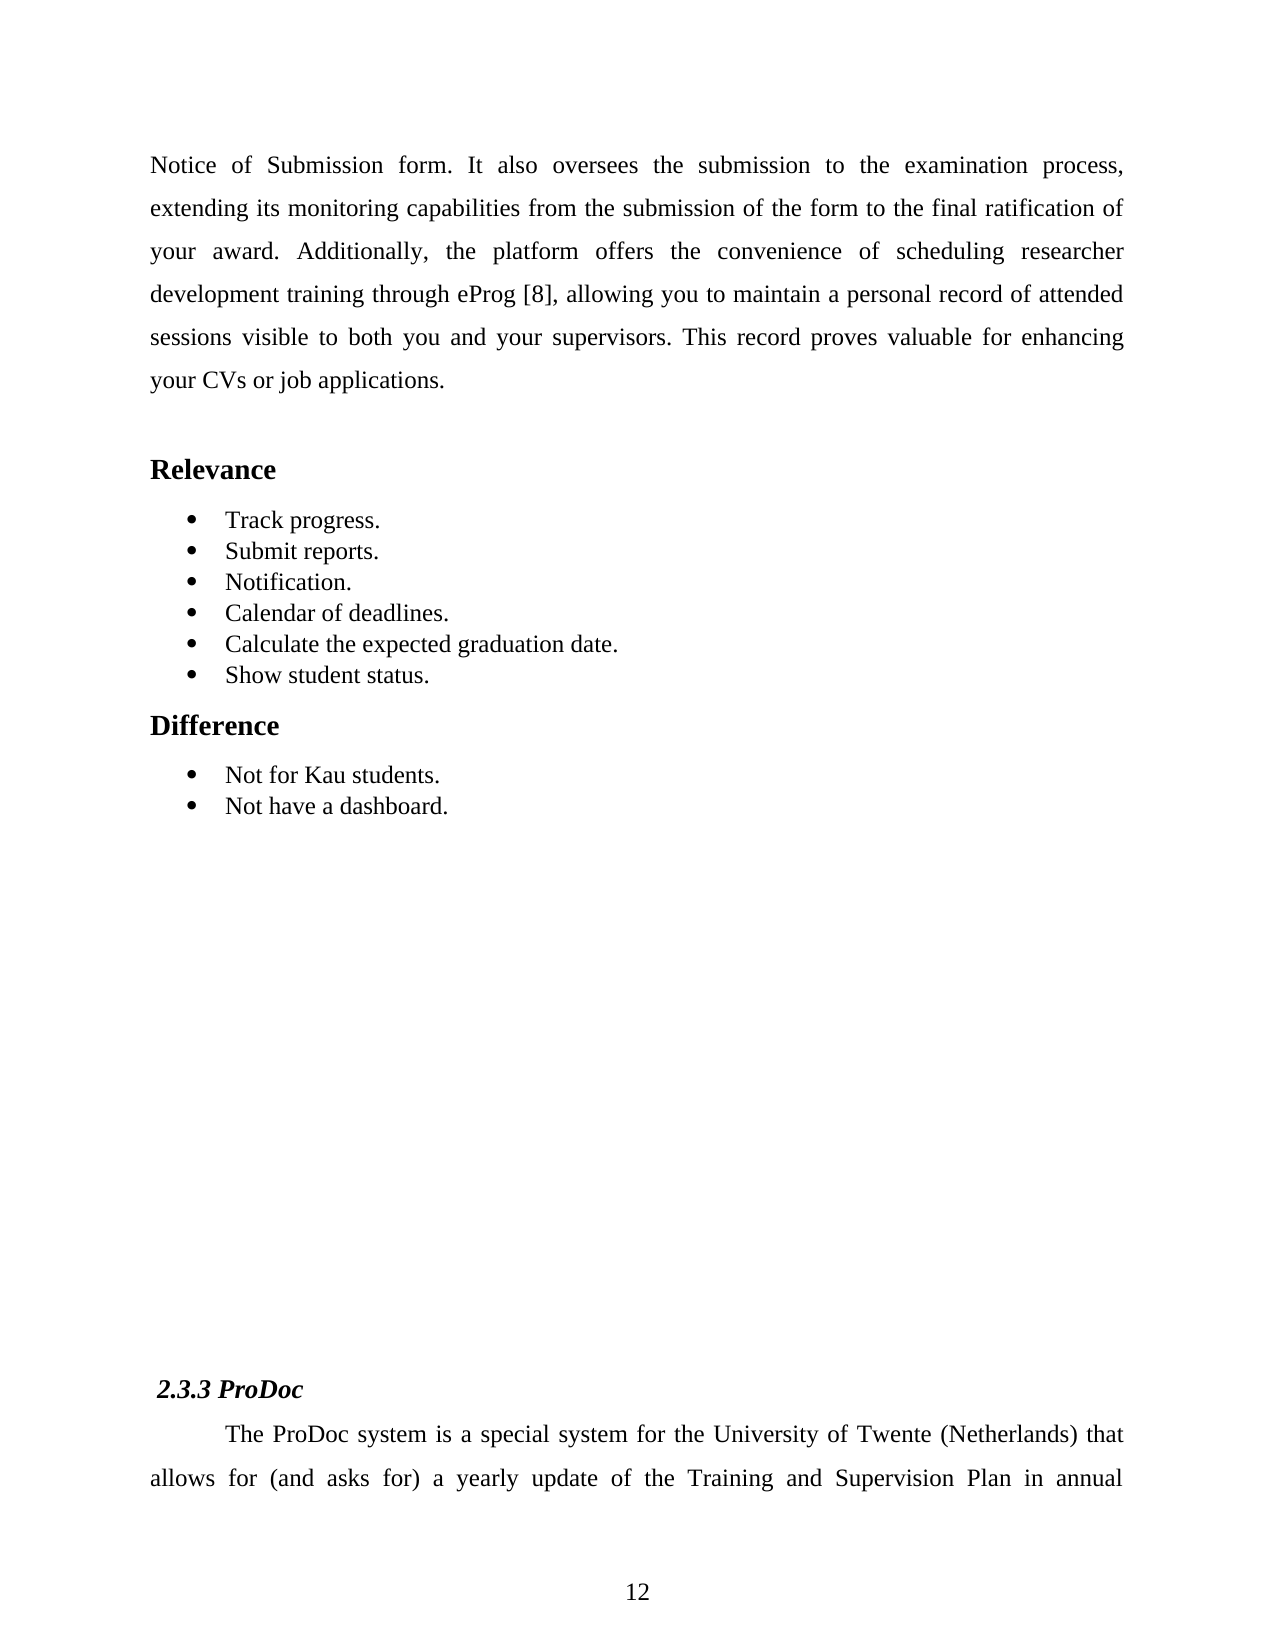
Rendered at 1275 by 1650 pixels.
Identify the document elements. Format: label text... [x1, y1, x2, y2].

list Calendar of deadlines. [187, 598, 1125, 627]
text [150, 150, 1125, 394]
list Show student status. [187, 660, 1125, 689]
list Not for Kau students. [187, 760, 1125, 789]
list Not have a dashboard. [187, 791, 1125, 820]
list Calculate the expected graduation date. [187, 629, 1125, 658]
text Relevance [150, 452, 1125, 485]
list Submit reports. [187, 536, 1125, 564]
list Notification. [187, 567, 1125, 596]
list Track progress. [187, 505, 1125, 533]
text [150, 1419, 1125, 1491]
text Difference [150, 708, 1125, 741]
subtitle 2.3.3 ProDoc [150, 1373, 1125, 1404]
